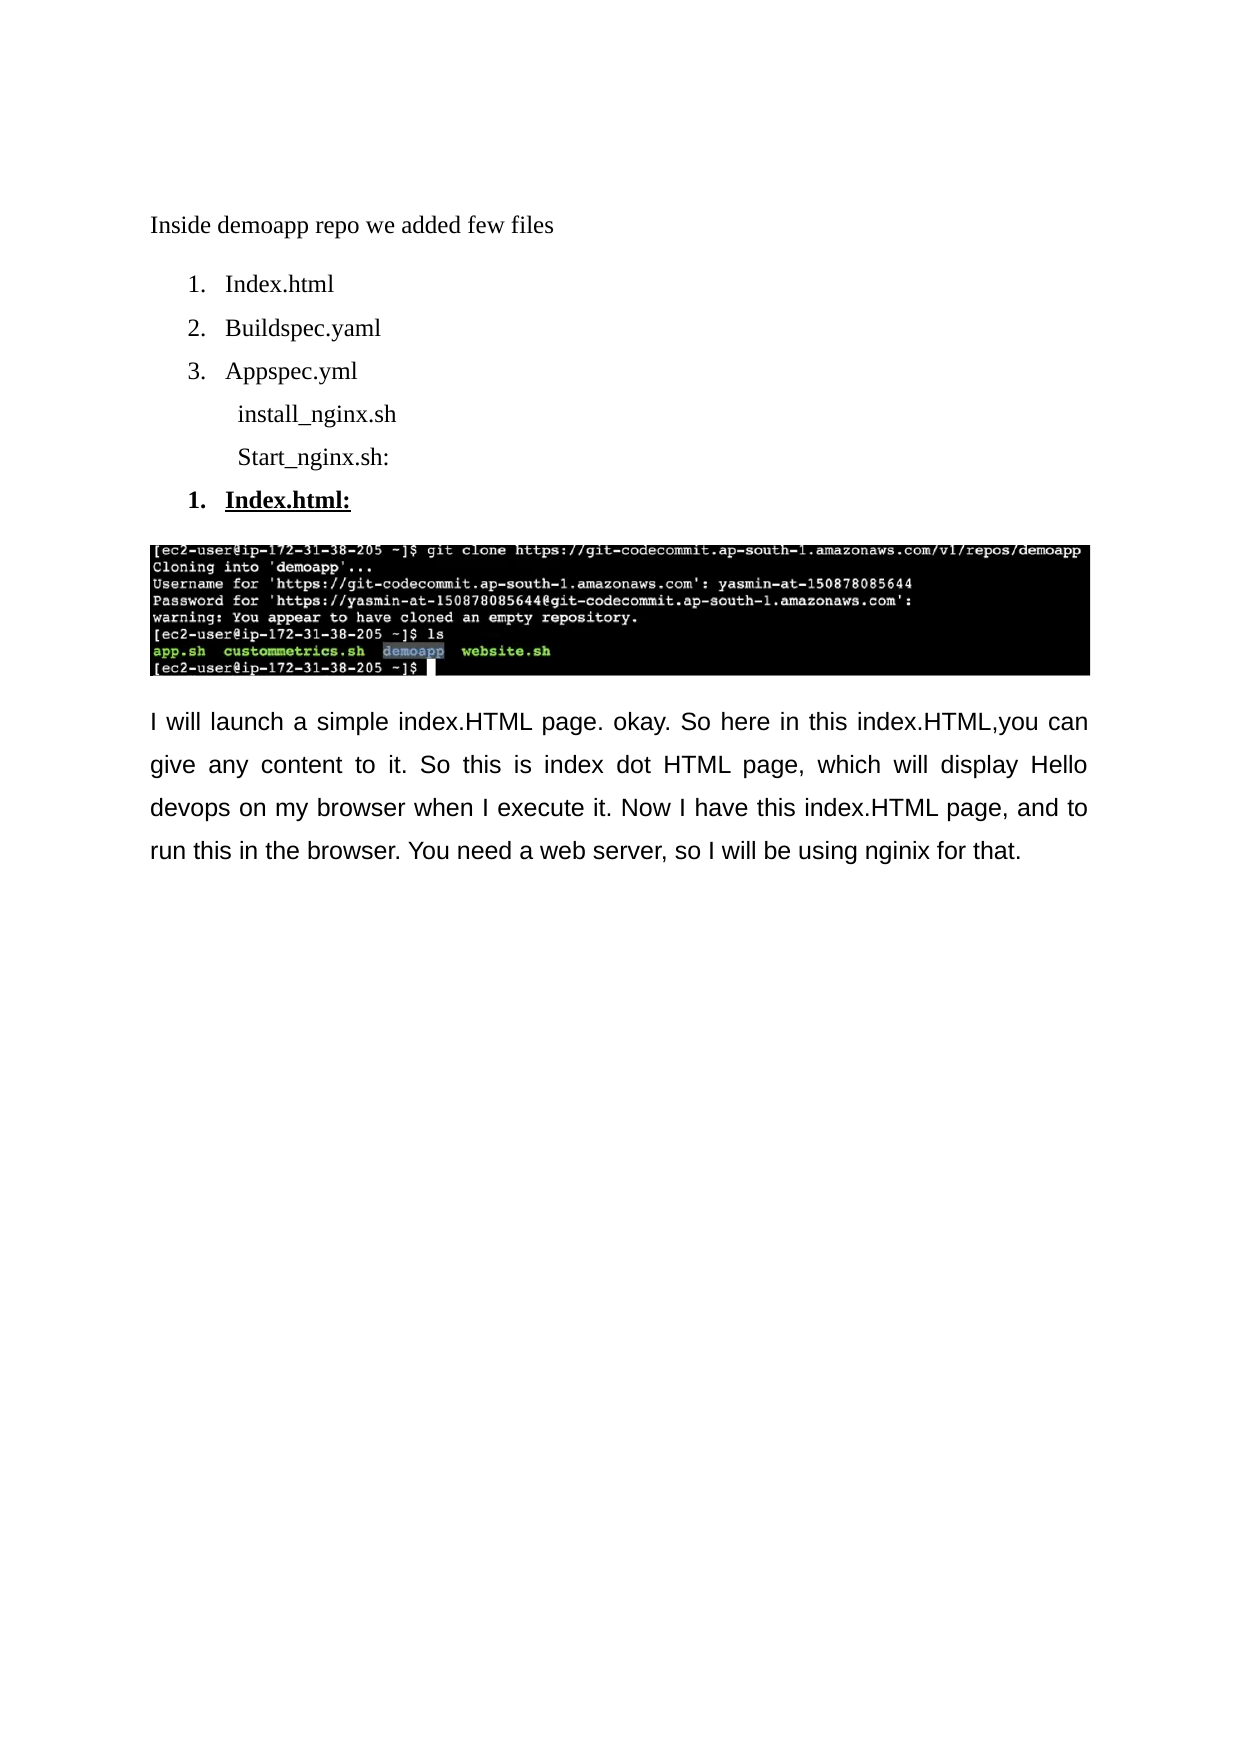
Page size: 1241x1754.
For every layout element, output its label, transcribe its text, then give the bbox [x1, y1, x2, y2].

picture [150, 545, 1091, 676]
list Index.html [187, 269, 1090, 298]
text I will launch a simple index.HTML page. okay. So here in this index.HTML,you can give any content to it. So this is index dot HTML page, which will display Hello devops on my browser when I execute it. Now I have this index.HTML page, and to run this in the browser. You need a web server, so I will be using nginix for that. [150, 706, 1090, 864]
list Appspec.yml [187, 356, 1090, 384]
list Buildspec.yaml [187, 313, 1090, 341]
list Index.html: [187, 485, 1090, 514]
text Inside demoapp repo we added few files [150, 210, 1090, 238]
list Start_nginx.sh: [225, 442, 1090, 471]
list install_nginx.sh [225, 399, 1090, 428]
